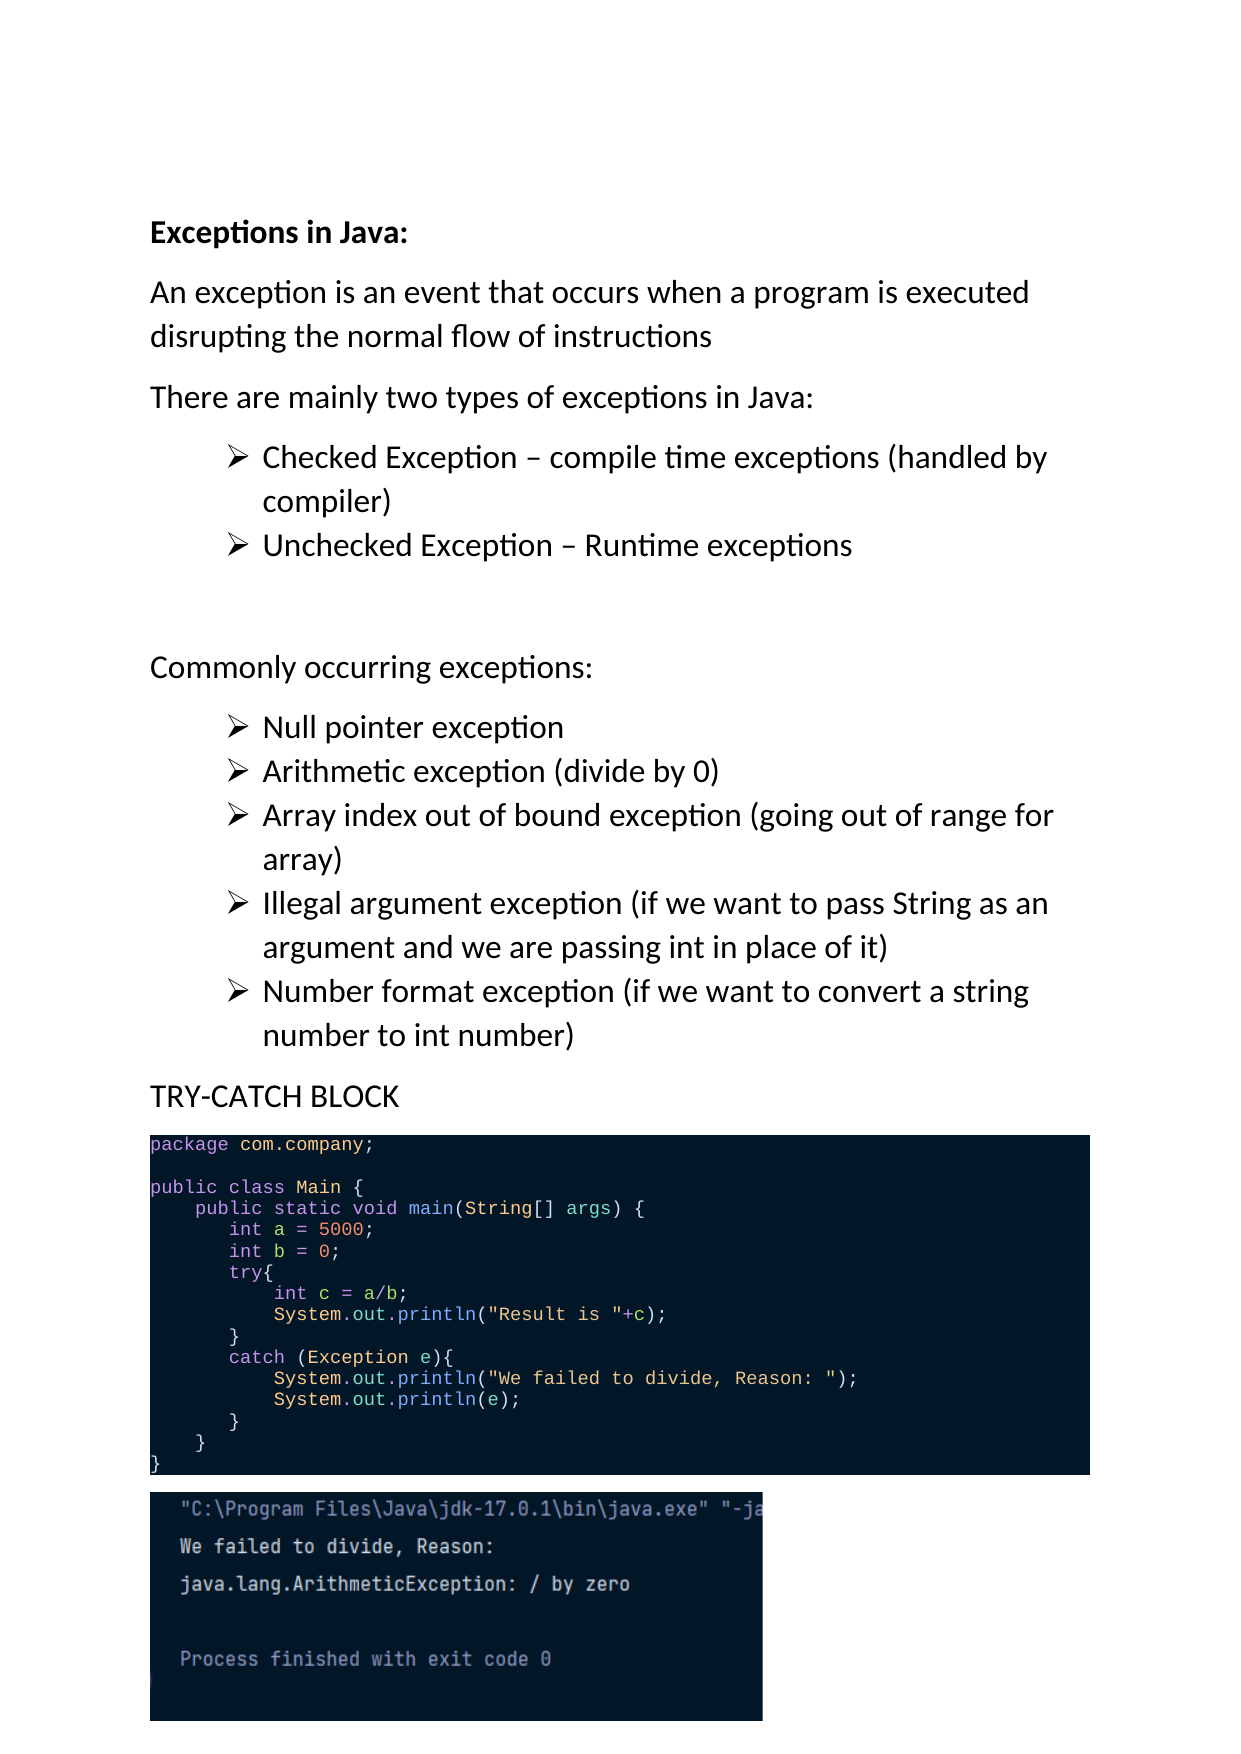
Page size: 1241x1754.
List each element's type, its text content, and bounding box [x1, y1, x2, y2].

text Commonly occurring exceptions: [150, 646, 1090, 686]
list Unchecked Exception – Runtime exceptions [225, 524, 1090, 565]
text package com.company; public class Main { public static void main(String[] args) { int a = 5000; int b = 0; try{ int c = a/b; System.out.println("Result is "+c); } catch (Exception e){ System.out.println("We failed to divide, Reason: "); System.out.println(e); } } } [150, 1135, 1090, 1475]
list Number format exception (if we want to convert a string number to int number) [225, 970, 1090, 1055]
list Array index out of bound exception (going out of range for array) [225, 794, 1090, 879]
list Null pointer exception [225, 706, 1090, 747]
text An exception is an event that occurs when a program is executed disrupting the normal flow of instructions [150, 271, 1090, 356]
list Illegal argument exception (if we want to pass String as an argument and we are passing int in place of it) [225, 882, 1090, 967]
list Checked Exception – compile time exceptions (handled by compiler) [225, 436, 1090, 521]
text TRY-CATCH BLOCK [150, 1074, 1090, 1115]
text There are mainly two types of exceptions in Java: [150, 376, 1090, 417]
list Arithmetic exception (divide by 0) [225, 750, 1090, 791]
text Exceptions in Java: [150, 211, 1090, 251]
